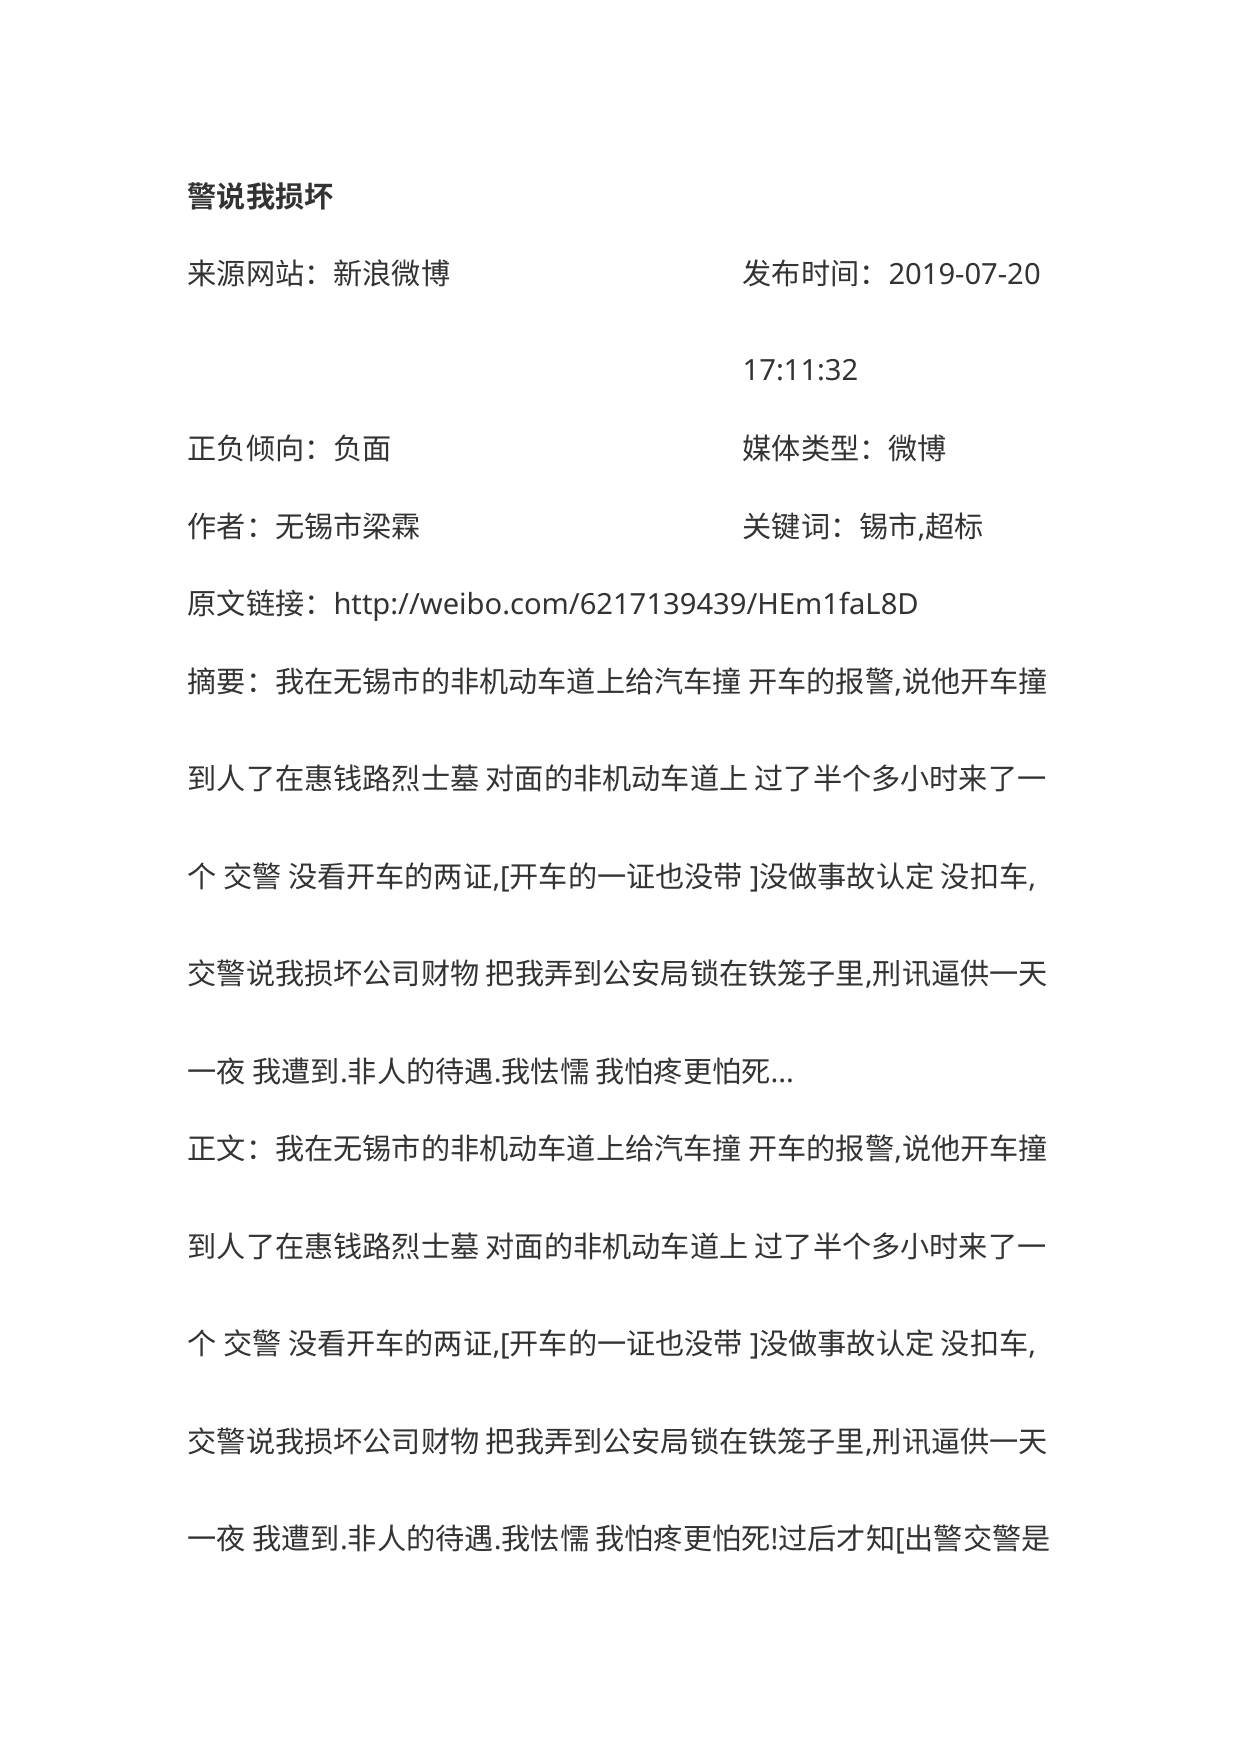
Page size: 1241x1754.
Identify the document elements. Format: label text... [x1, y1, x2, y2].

table_cell 来源网站：新浪微博 [186, 240, 741, 414]
table_cell 正负倾向：负面 [186, 415, 741, 492]
table_cell 媒体类型：微博 [741, 415, 1054, 492]
table_cell 关键词：锡市,超标 [741, 492, 1054, 569]
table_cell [186, 1115, 1054, 1569]
table_cell 作者：无锡市梁霖 [186, 492, 741, 569]
table_cell 发布时间：2019-07-20 17:11:32 [741, 240, 1054, 414]
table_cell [186, 162, 1054, 239]
table_cell 原文链接：http://weibo.com/6217139439/HEm1faL8D [186, 570, 1054, 647]
table_cell 摘要：我在无锡市的非机动车道上给汽车撞 开车的报警,说他开车撞到人了在惠钱路烈士墓 对面的非机动车道上 过了半个多小时来了一个 交警 没看开车的两证,[开车的一证也没带 ]没做事故认定 没扣车,交警说我损坏公司财物 把我弄到公安局锁在铁笼子里,刑讯逼供一天一夜 我遭到.非人的待遇.我怯懦 我怕疼更怕死... [186, 647, 1054, 1114]
